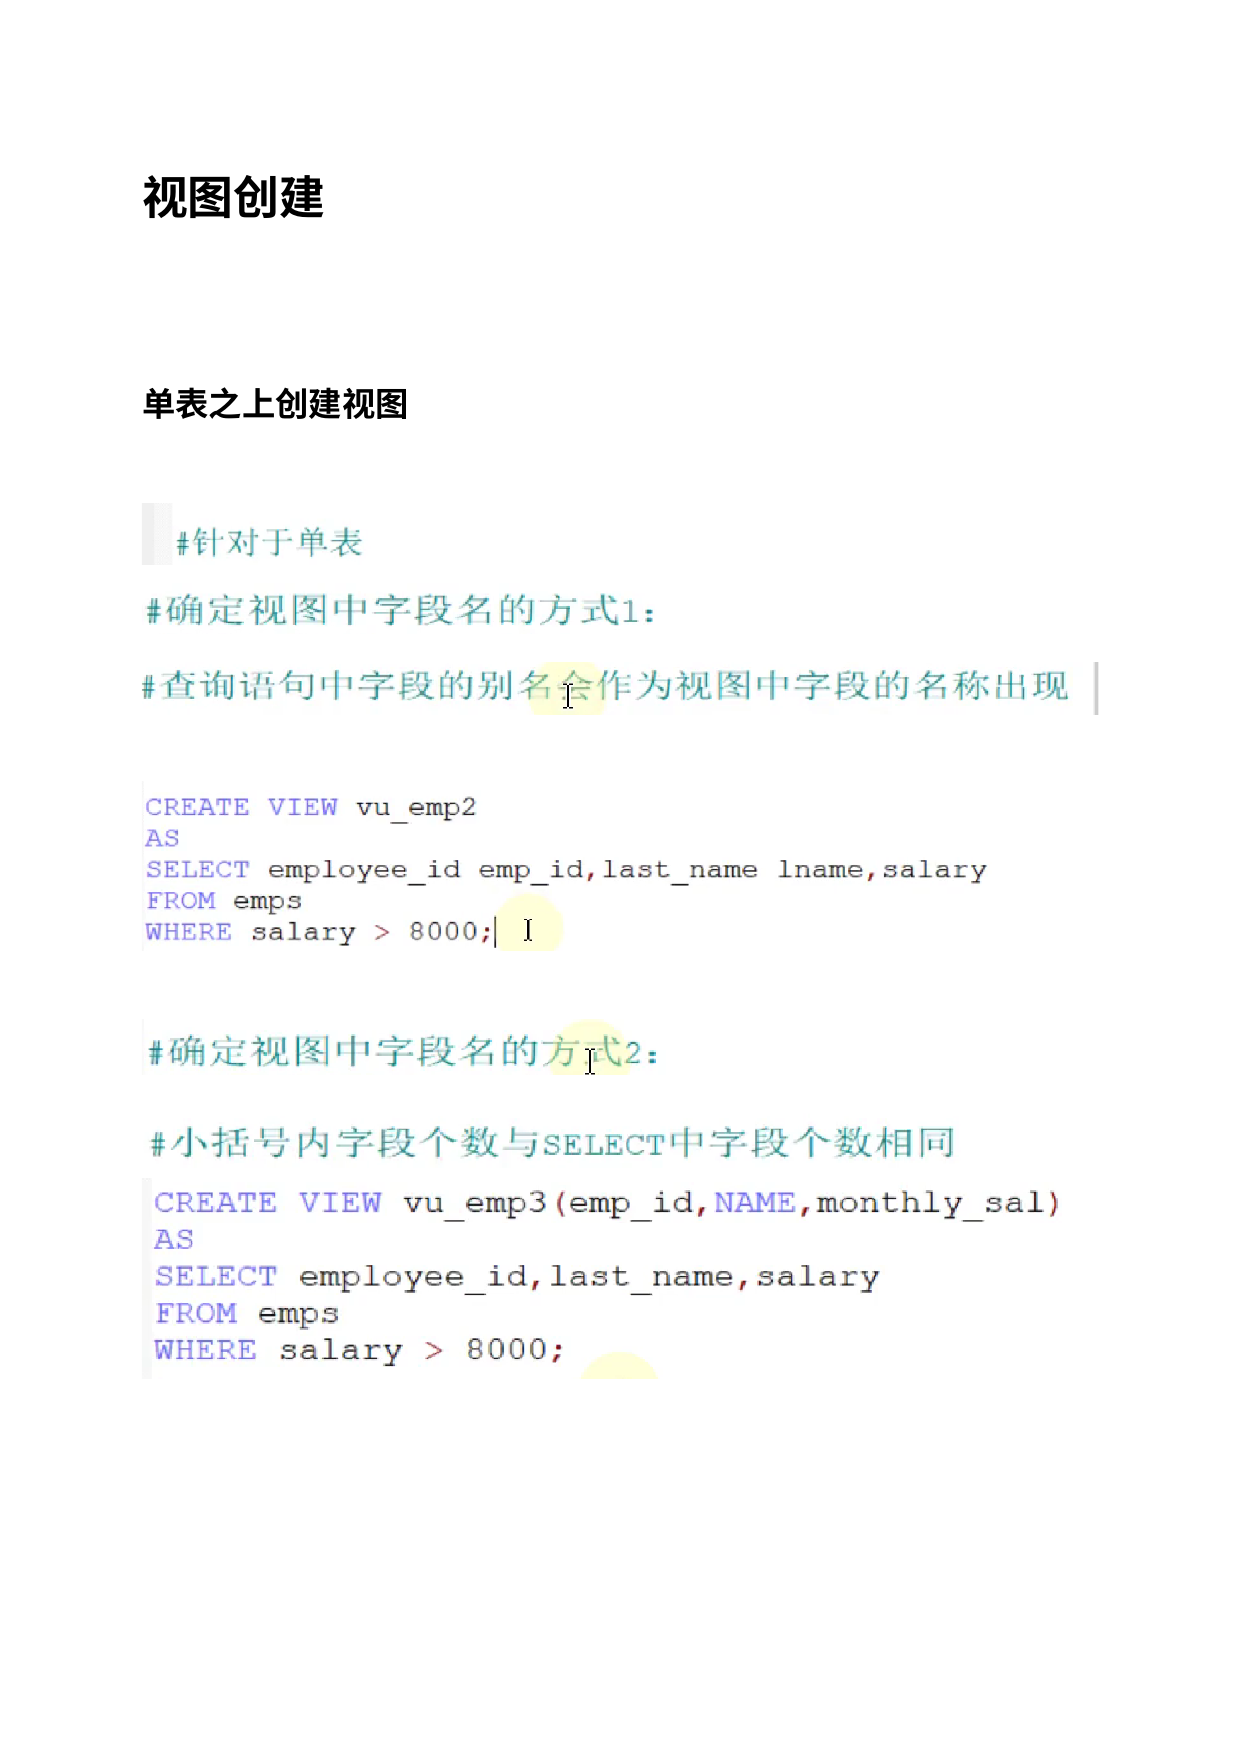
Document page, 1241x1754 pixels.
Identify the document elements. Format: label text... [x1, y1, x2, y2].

subtitle 视图创建 [142, 154, 1098, 234]
picture [141, 1019, 667, 1075]
picture [141, 662, 1099, 715]
picture [141, 1098, 975, 1168]
picture [141, 503, 384, 565]
subtitle 单表之上创建视图 [142, 362, 1098, 441]
picture [141, 781, 995, 951]
picture [141, 1178, 1066, 1379]
picture [141, 582, 667, 634]
